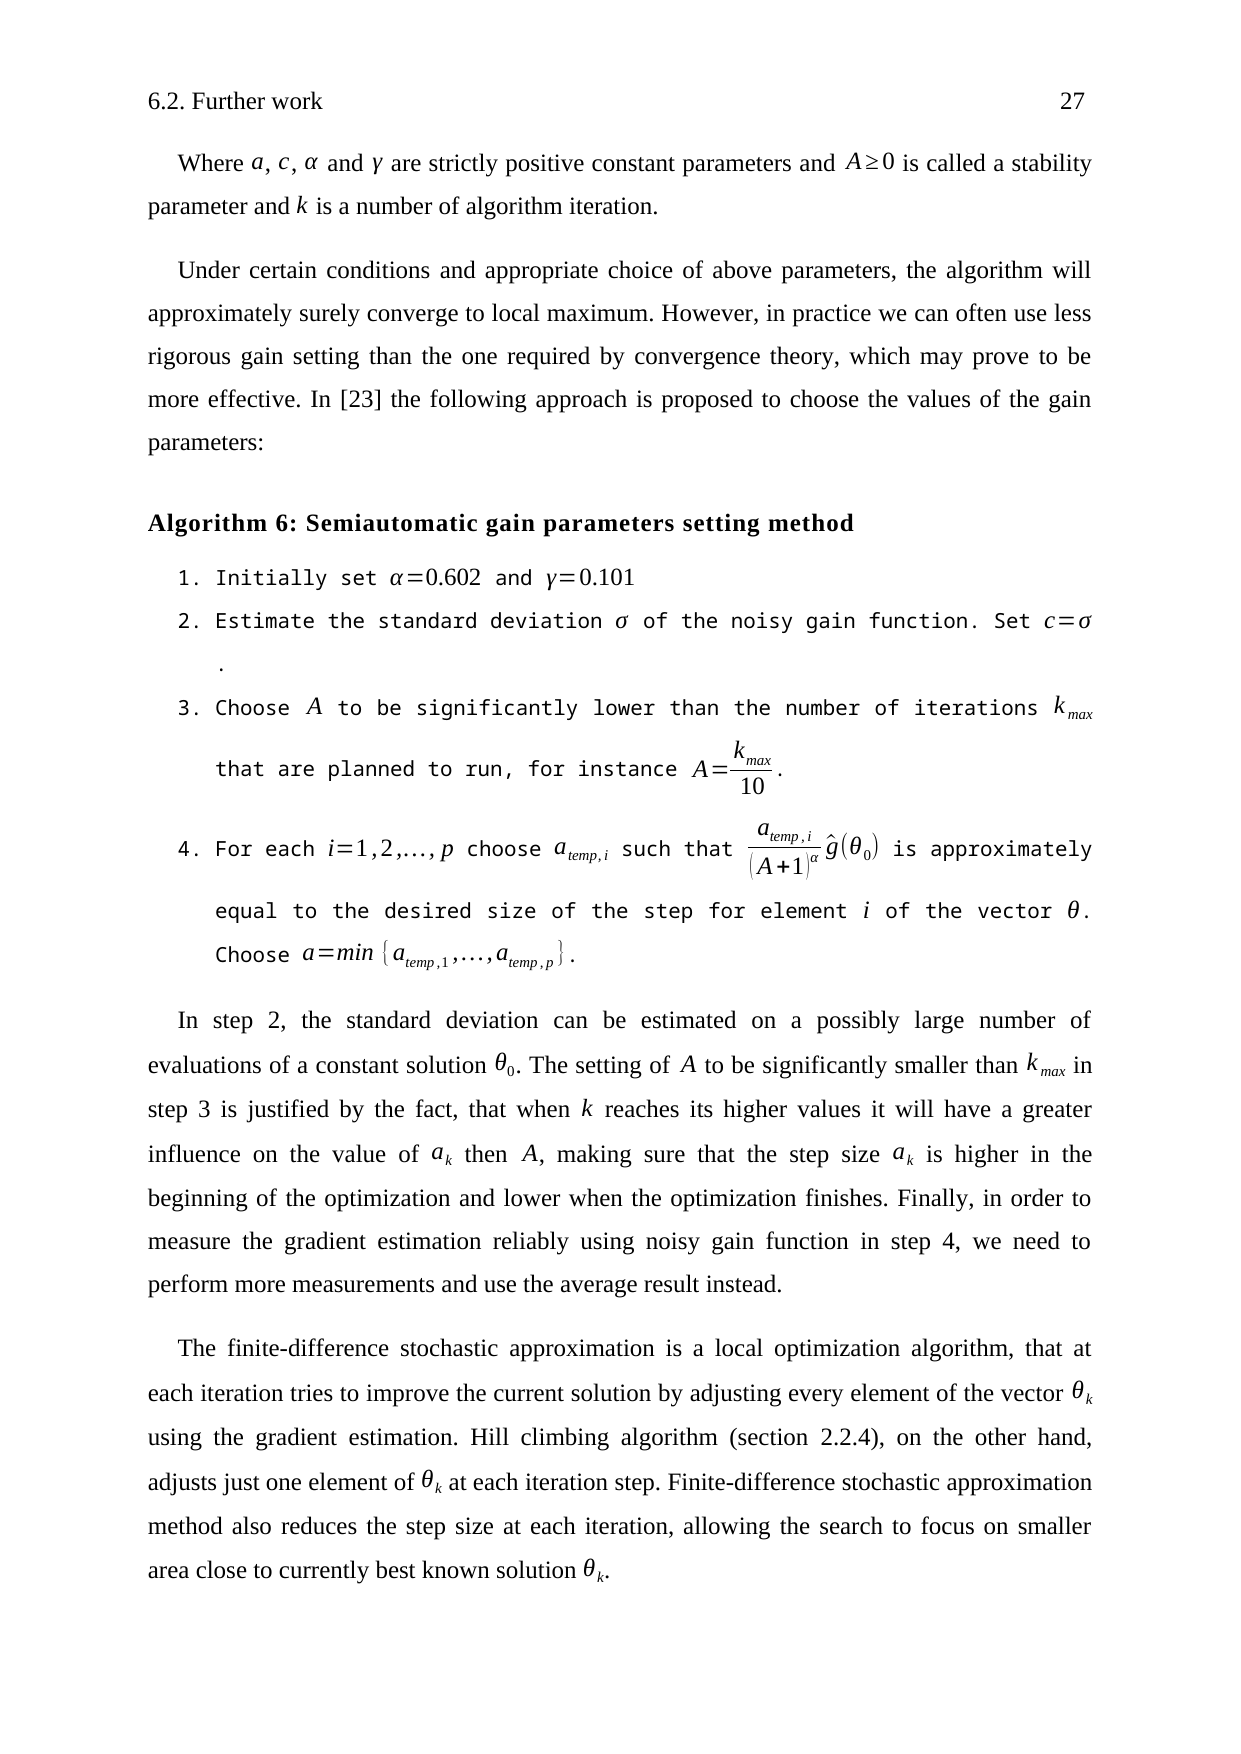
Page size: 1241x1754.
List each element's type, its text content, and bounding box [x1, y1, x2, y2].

text Under certain conditions and appropriate choice of above parameters, the algorithm will approximately surely converge to local maximum. However, in practice we can often use less rigorous gain setting than the one required by convergence theory, which may prove to be more effective. In [23] the following approach is proposed to choose the values of the gain parameters: [148, 255, 1093, 456]
list Estimate the standard deviation of the noisy gain function. Set . [177, 606, 1093, 677]
text Where , , and are strictly positive constant parameters and is called a stability parameter and is a number of algorithm iteration. [148, 148, 1093, 219]
text Choose to be significantly lower than the number of iterations that are planned to run, for instance . [177, 691, 1093, 799]
text The finite-difference stochastic approximation is a local optimization algorithm, that at each iteration tries to improve the current solution by adjusting every element of the vector using the gradient estimation. Hill climbing algorithm (section 2.2.4), on the other hand, adjusts just one element of at each iteration step. Finite-difference stochastic approximation method also reduces the step size at each iteration, allowing the search to focus on smaller area close to currently best known solution . [148, 1333, 1093, 1586]
text For each choose such that is approximately equal to the desired size of the step for element of the vector . Choose . [177, 814, 1093, 970]
list Initially set and [177, 563, 1093, 592]
text In step 2, the standard deviation can be estimated on a possibly large number of evaluations of a constant solution . The setting of to be significantly smaller than in step 3 is justified by the fact, that when reaches its higher values it will have a greater influence on the value of then , making sure that the step size is higher in the beginning of the optimization and lower when the optimization finishes. Finally, in order to measure the gradient estimation reliably using noisy gain function in step 4, we need to perform more measurements and use the average result instead. [148, 1005, 1093, 1298]
